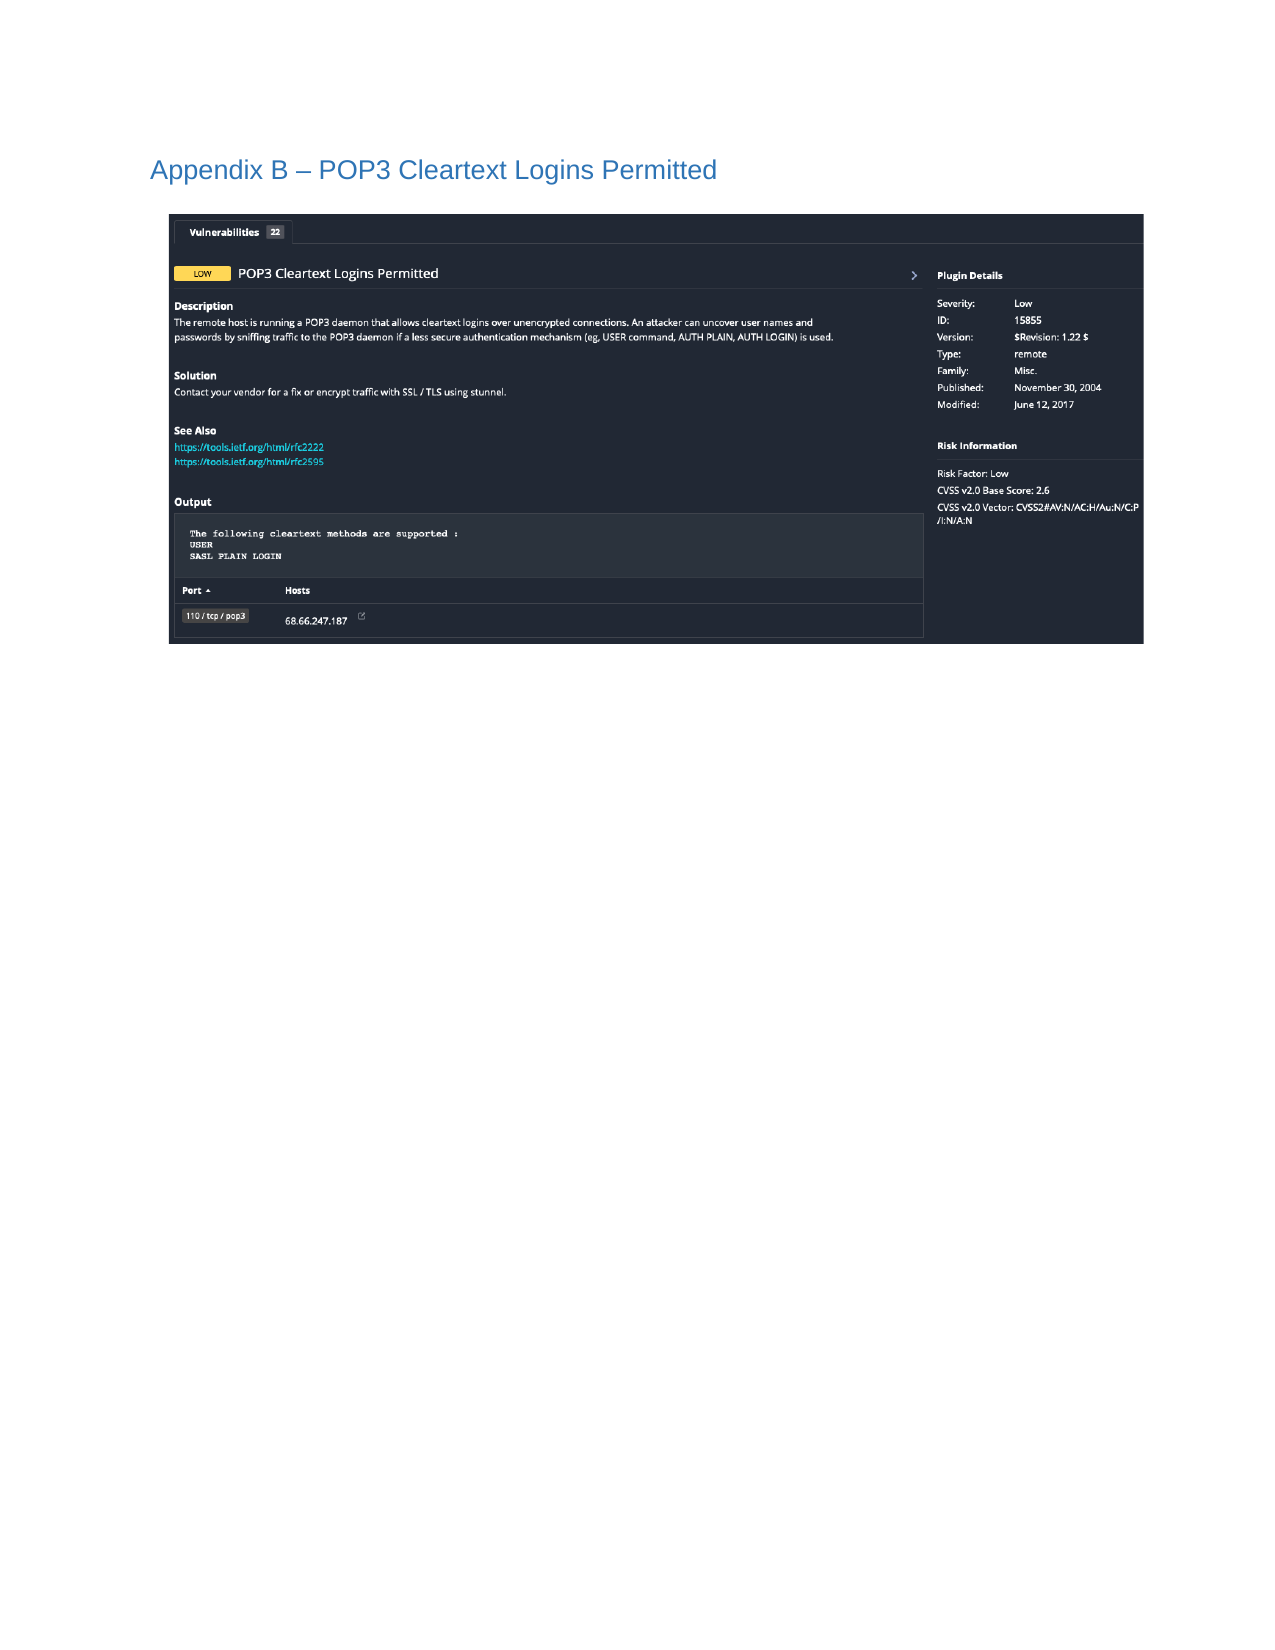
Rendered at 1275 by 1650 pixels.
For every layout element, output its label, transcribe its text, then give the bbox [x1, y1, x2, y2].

subtitle Appendix B – POP3 Cleartext Logins Permitted [150, 154, 1125, 185]
